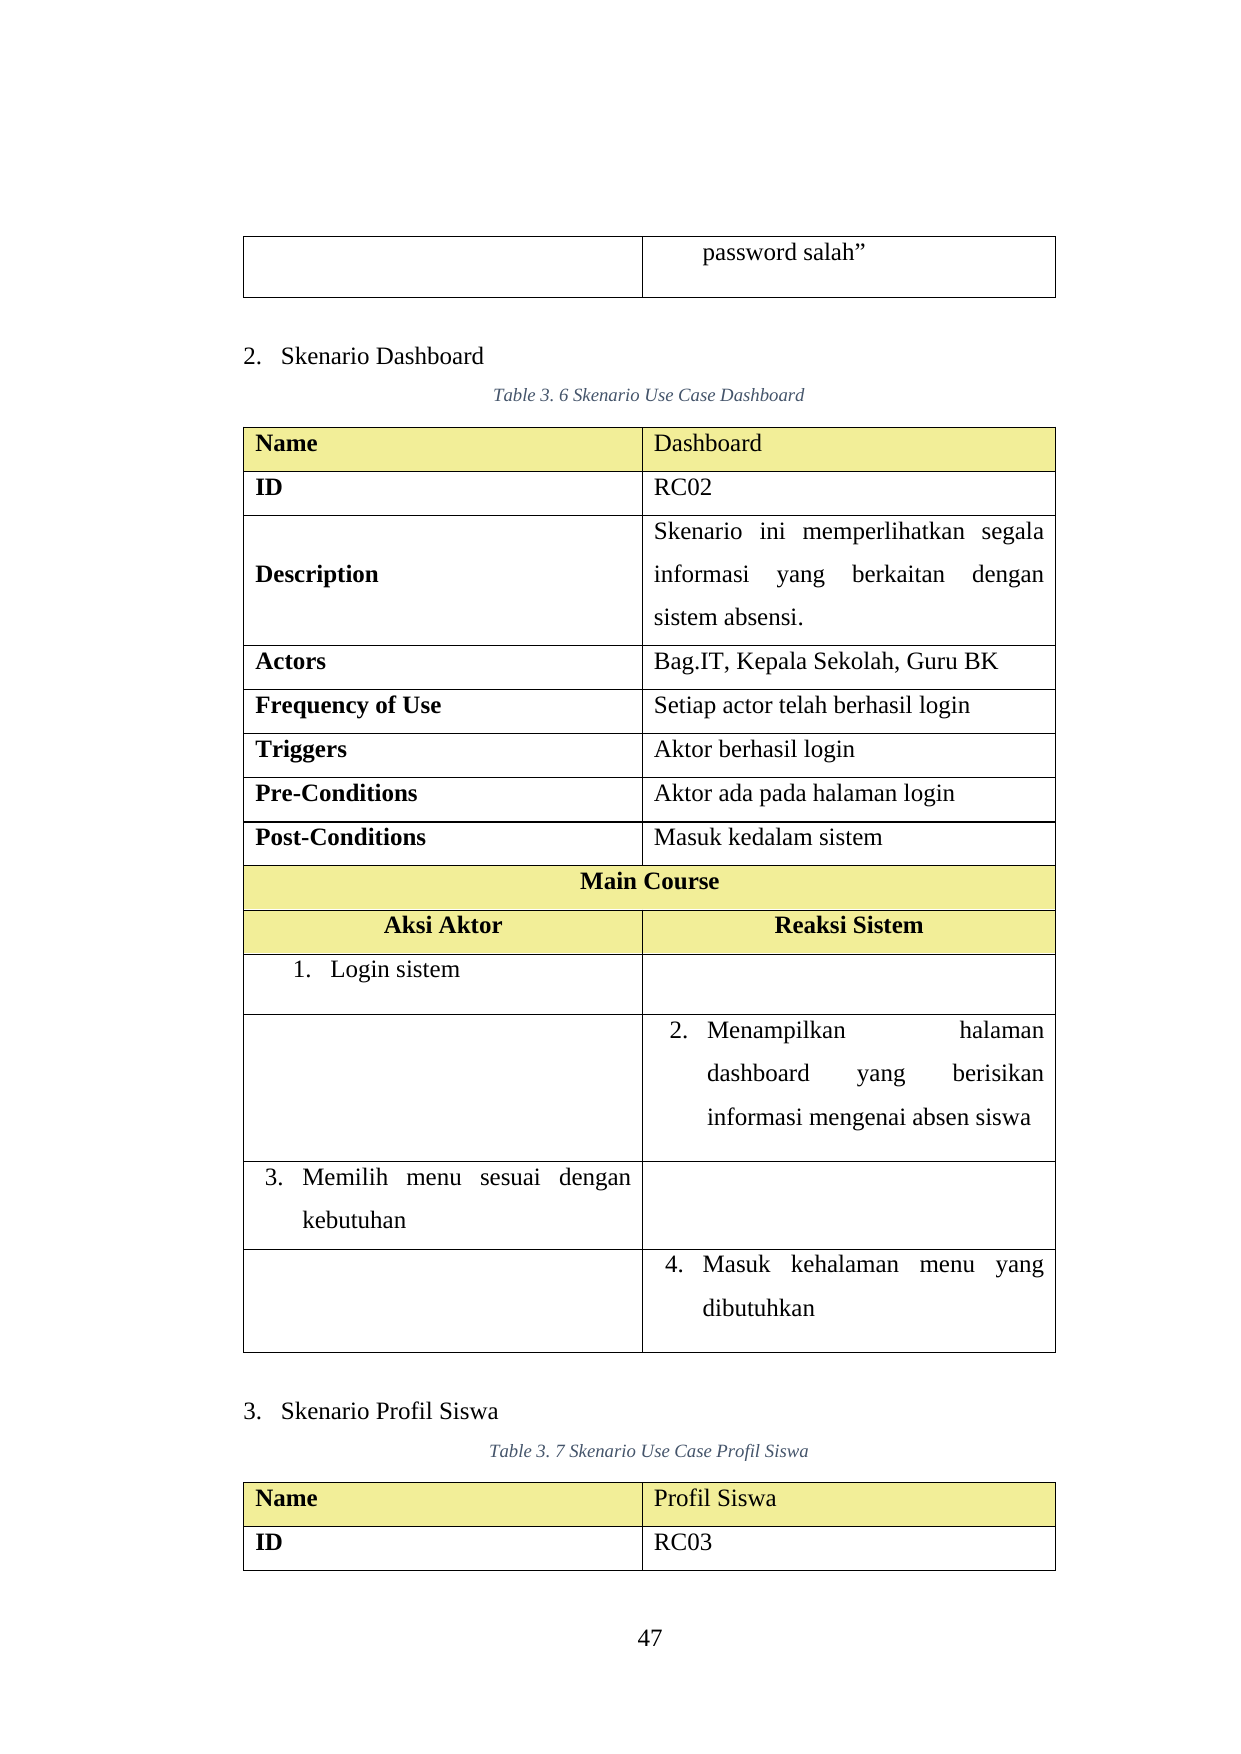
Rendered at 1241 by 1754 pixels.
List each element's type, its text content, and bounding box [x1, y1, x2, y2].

table_header Name [244, 1483, 642, 1526]
table_cell Pre-Conditions [244, 778, 642, 821]
table_cell Reaksi Sistem [643, 911, 1055, 953]
table_cell Main Course [244, 866, 1055, 909]
table_cell Setiap actor telah berhasil login [643, 690, 1055, 733]
table_cell ID [244, 1527, 642, 1570]
table_cell Aktor ada pada halaman login [643, 778, 1055, 821]
table_cell [244, 1250, 642, 1352]
table_cell Memilih menu sesuai dengan kebutuhan [244, 1162, 642, 1248]
table_cell Skenario ini memperlihatkan segala informasi yang berkaitan dengan sistem absensi. [643, 516, 1055, 645]
table_cell Menampilkan halaman dashboard yang berisikan informasi mengenai absen siswa [643, 1015, 1055, 1161]
text Table 3. 7 Skenario Use Case Profil Siswa [236, 1439, 1063, 1461]
table_cell Masuk kehalaman menu yang dibutuhkan [643, 1250, 1055, 1352]
table_cell Description [244, 516, 642, 645]
table_cell Bag.IT, Kepala Sekolah, Guru BK [643, 646, 1055, 689]
table_cell Post-Conditions [244, 823, 642, 865]
table_header Name [244, 428, 642, 471]
table_cell Aktor berhasil login [643, 734, 1055, 777]
text Table 3. 6 Skenario Use Case Dashboard [236, 384, 1063, 406]
table_cell RC03 [643, 1527, 1055, 1570]
table_cell Triggers [244, 734, 642, 777]
table_cell [643, 955, 1055, 1014]
table_header Dashboard [643, 428, 1055, 471]
table_cell Frequency of Use [244, 690, 642, 733]
table_cell Masuk kedalam sistem [643, 823, 1055, 865]
list Skenario Profil Siswa [243, 1396, 1063, 1425]
list Skenario Dashboard [243, 341, 1063, 370]
table_cell [244, 1015, 642, 1161]
table_cell Actors [244, 646, 642, 689]
table_cell RC02 [643, 472, 1055, 515]
table_cell [643, 1162, 1055, 1248]
table_cell Login sistem [244, 955, 642, 1014]
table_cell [643, 237, 1055, 297]
table_cell [244, 237, 642, 297]
table_cell Aksi Aktor [244, 911, 642, 953]
table_header Profil Siswa [643, 1483, 1055, 1526]
table_cell ID [244, 472, 642, 515]
